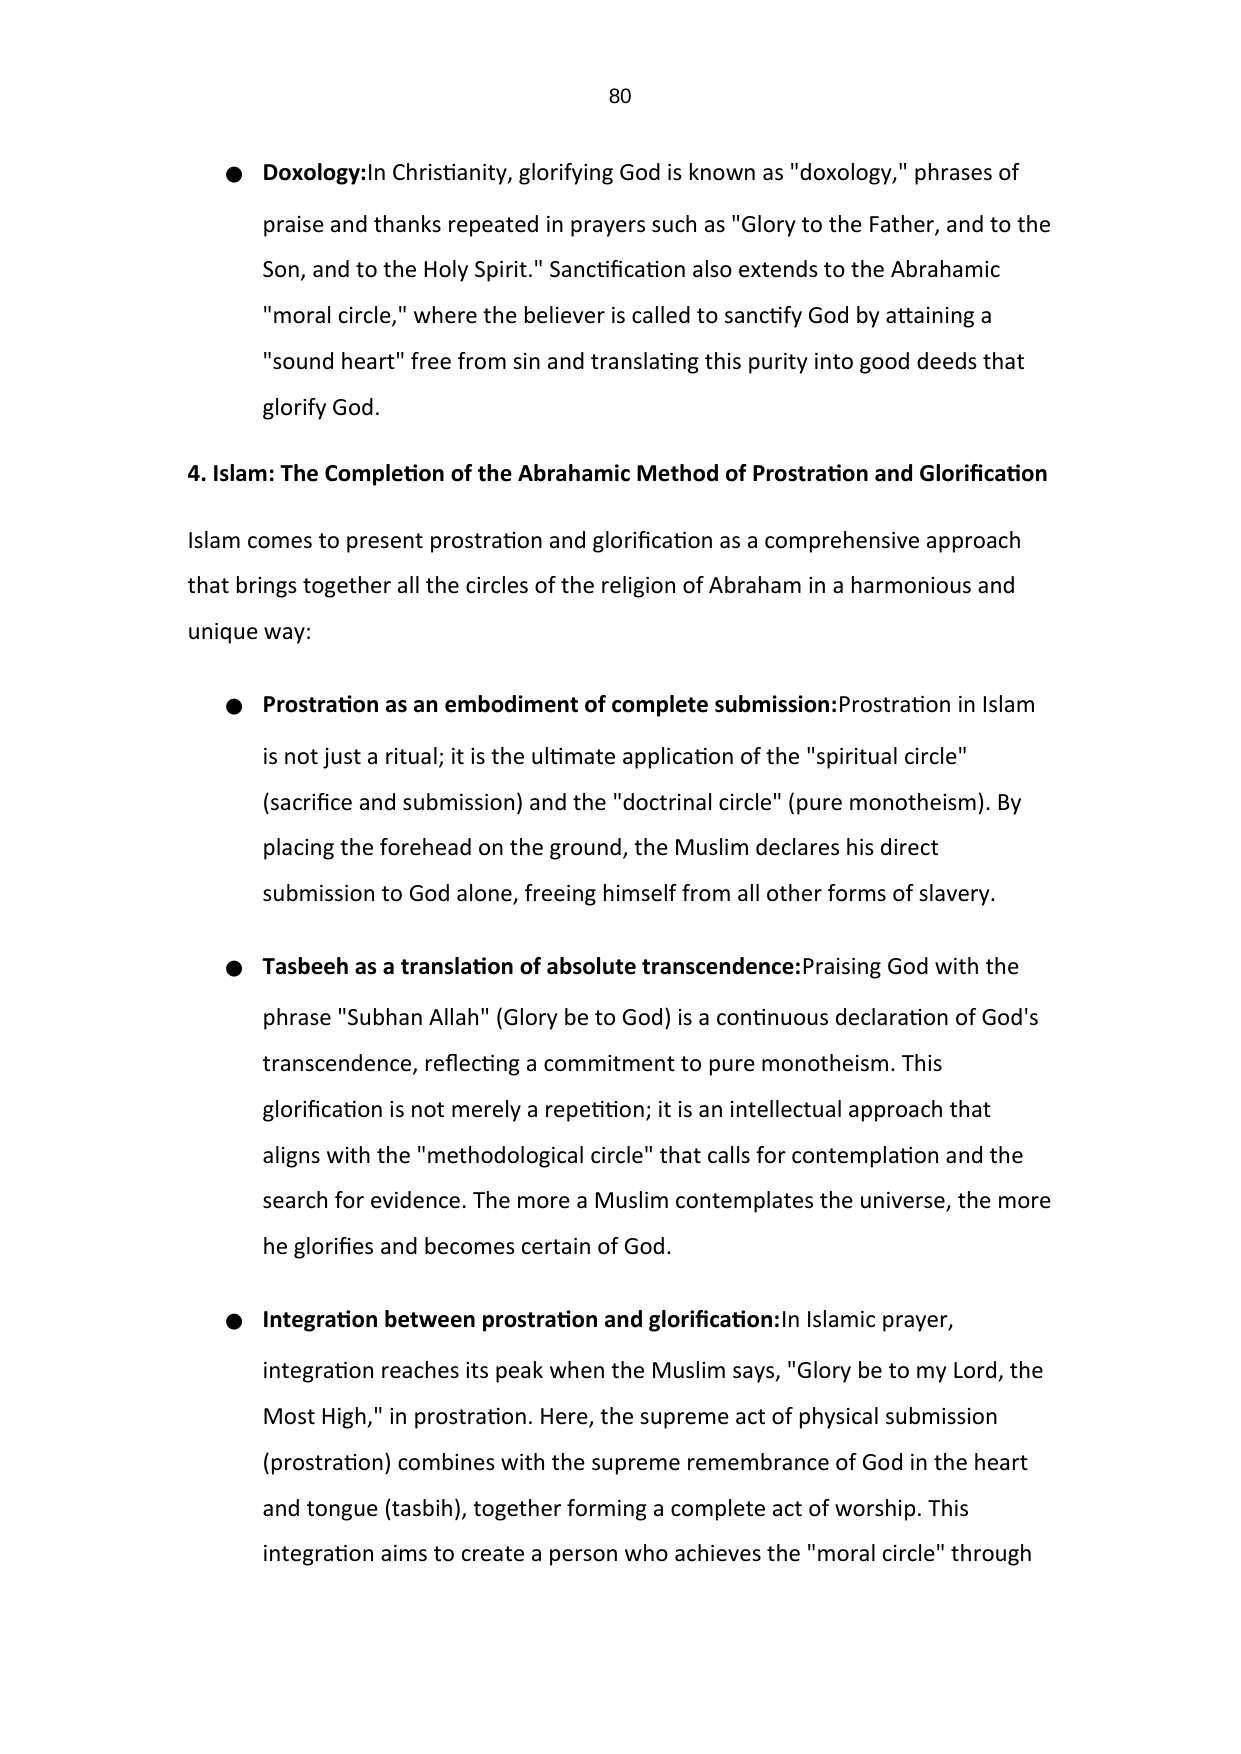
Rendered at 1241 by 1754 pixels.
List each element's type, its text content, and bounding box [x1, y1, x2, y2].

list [225, 1297, 1053, 1568]
list Tasbeeh as a translation of absolute transcendence:Praising God with the phrase "Subhan Allah" (Glory be to God) is a continuous declaration of God's transcendence, reflecting a commitment to pure monotheism. This glorification is not merely a repetition; it is an intellectual approach that aligns with the "methodological circle" that calls for contemplation and the search for evidence. The more a Muslim contemplates the universe, the more he glorifies and becomes certain of God. [225, 944, 1053, 1261]
text Islam comes to present prostration and glorification as a comprehensive approach that brings together all the circles of the religion of Abraham in a harmonious and unique way: [187, 524, 1053, 646]
list Doxology:In Christianity, glorifying God is known as "doxology," phrases of praise and thanks repeated in prayers such as "Glory to the Father, and to the Son, and to the Holy Spirit." Sanctification also extends to the Abrahamic "moral circle," where the believer is called to sanctify God by attaining a "sound heart" free from sin and translating this purity into good deeds that glorify God. [225, 150, 1053, 421]
text 4. Islam: The Completion of the Abrahamic Method of Prostration and Glorification [187, 457, 1053, 488]
list Prostration as an embodiment of complete submission:Prostration in Islam is not just a ritual; it is the ultimate application of the "spiritual circle" (sacrifice and submission) and the "doctrinal circle" (pure monotheism). By placing the forehead on the ground, the Muslim declares his direct submission to God alone, freeing himself from all other forms of slavery. [225, 682, 1053, 908]
